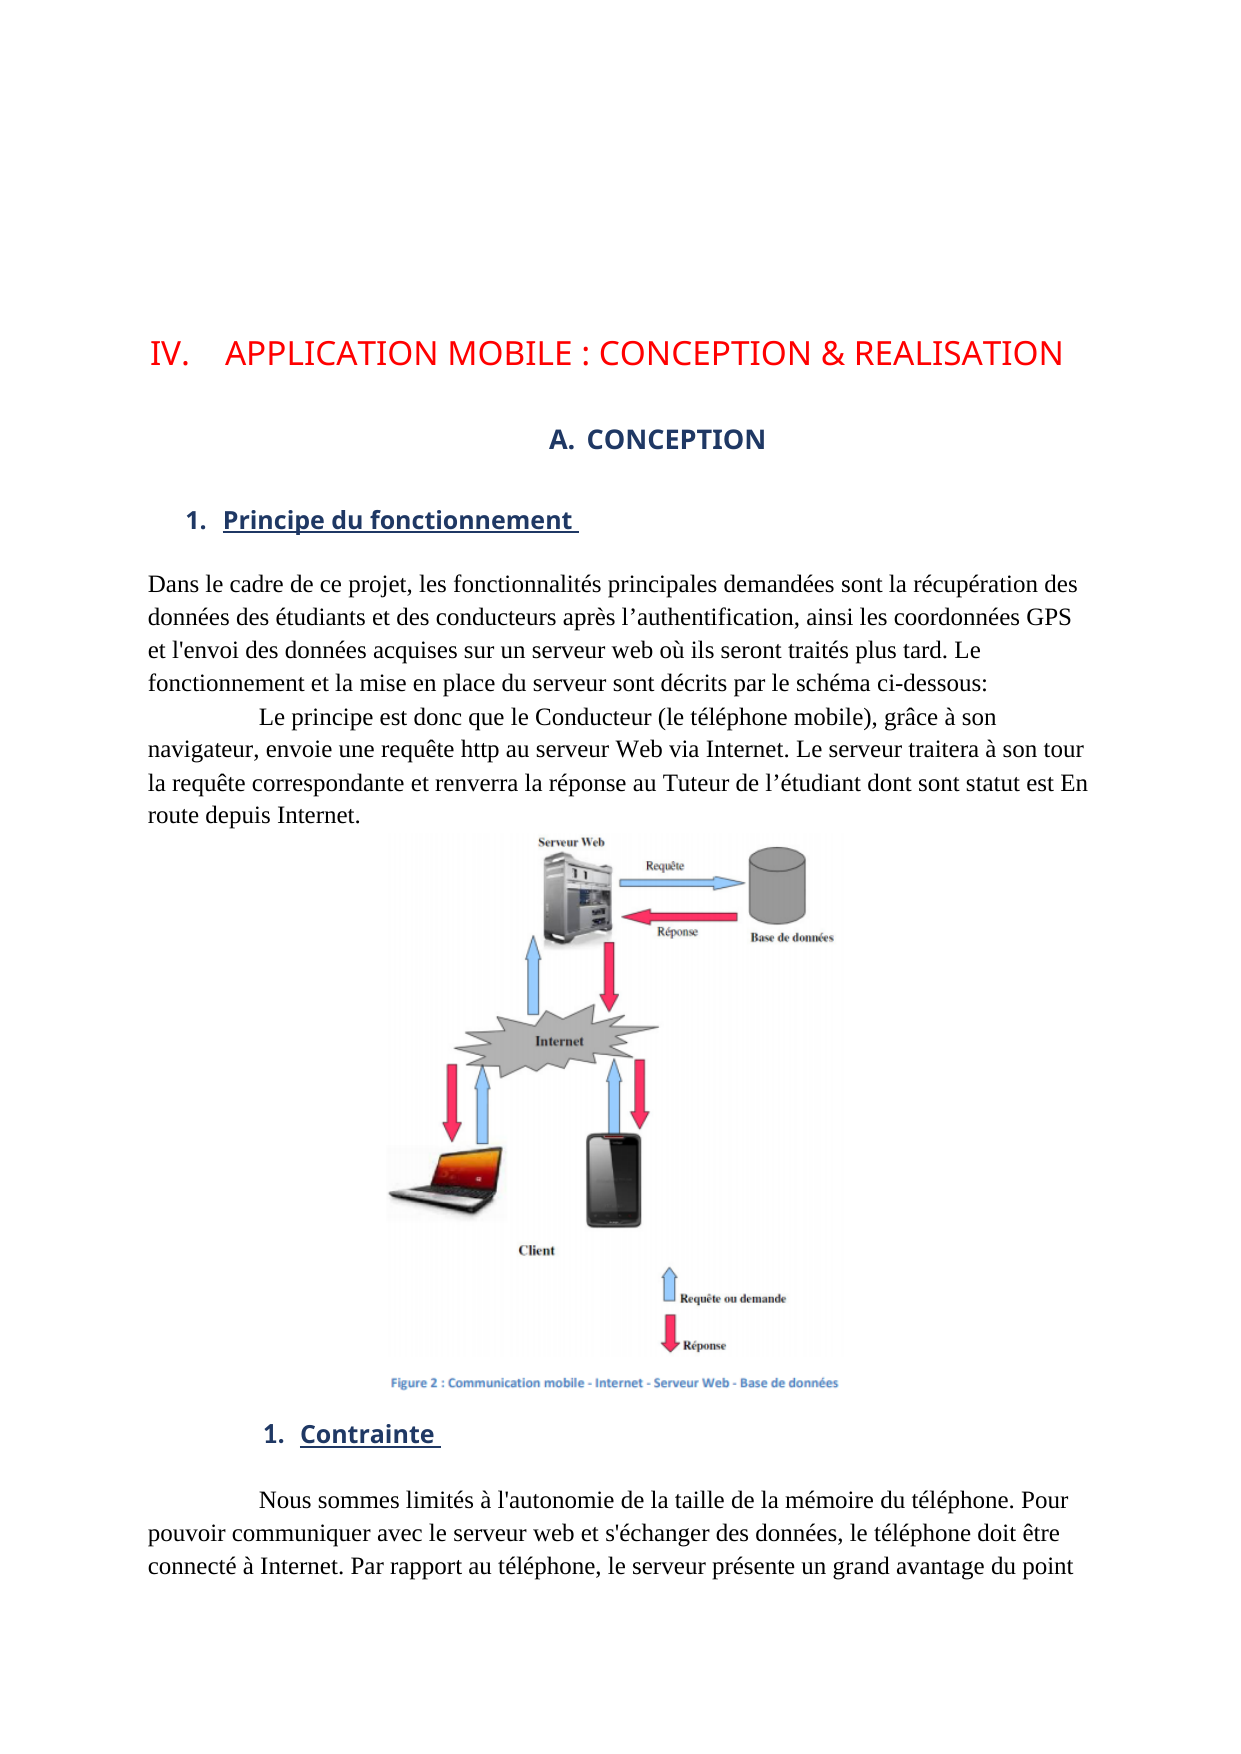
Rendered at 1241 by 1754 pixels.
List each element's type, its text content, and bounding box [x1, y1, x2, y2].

list APPLICATION MOBILE : CONCEPTION & REALISATION [150, 329, 1093, 375]
list Contrainte [262, 1416, 1093, 1451]
text Le principe est donc que le Conducteur (le téléphone mobile), grâce à son navigateur, envoie une requête http au serveur Web via Internet. Le serveur traitera à son tour la requête correspondante et renverra la réponse au Tuteur de l’étudiant dont sont statut est En route depuis Internet. [148, 702, 1091, 829]
list CONCEPTION [223, 420, 1093, 457]
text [148, 1485, 1091, 1580]
list Principe du fonctionnement [185, 502, 1093, 536]
picture [383, 833, 855, 1412]
text Dans le cadre de ce projet, les fonctionnalités principales demandées sont la récupération des données des étudiants et des conducteurs après l’authentification, ainsi les coordonnées GPS et l'envoi des données acquises sur un serveur web où ils seront traités plus tard. Le fonctionnement et la mise en place du serveur sont décrits par le schéma ci-dessous: [148, 569, 1091, 697]
